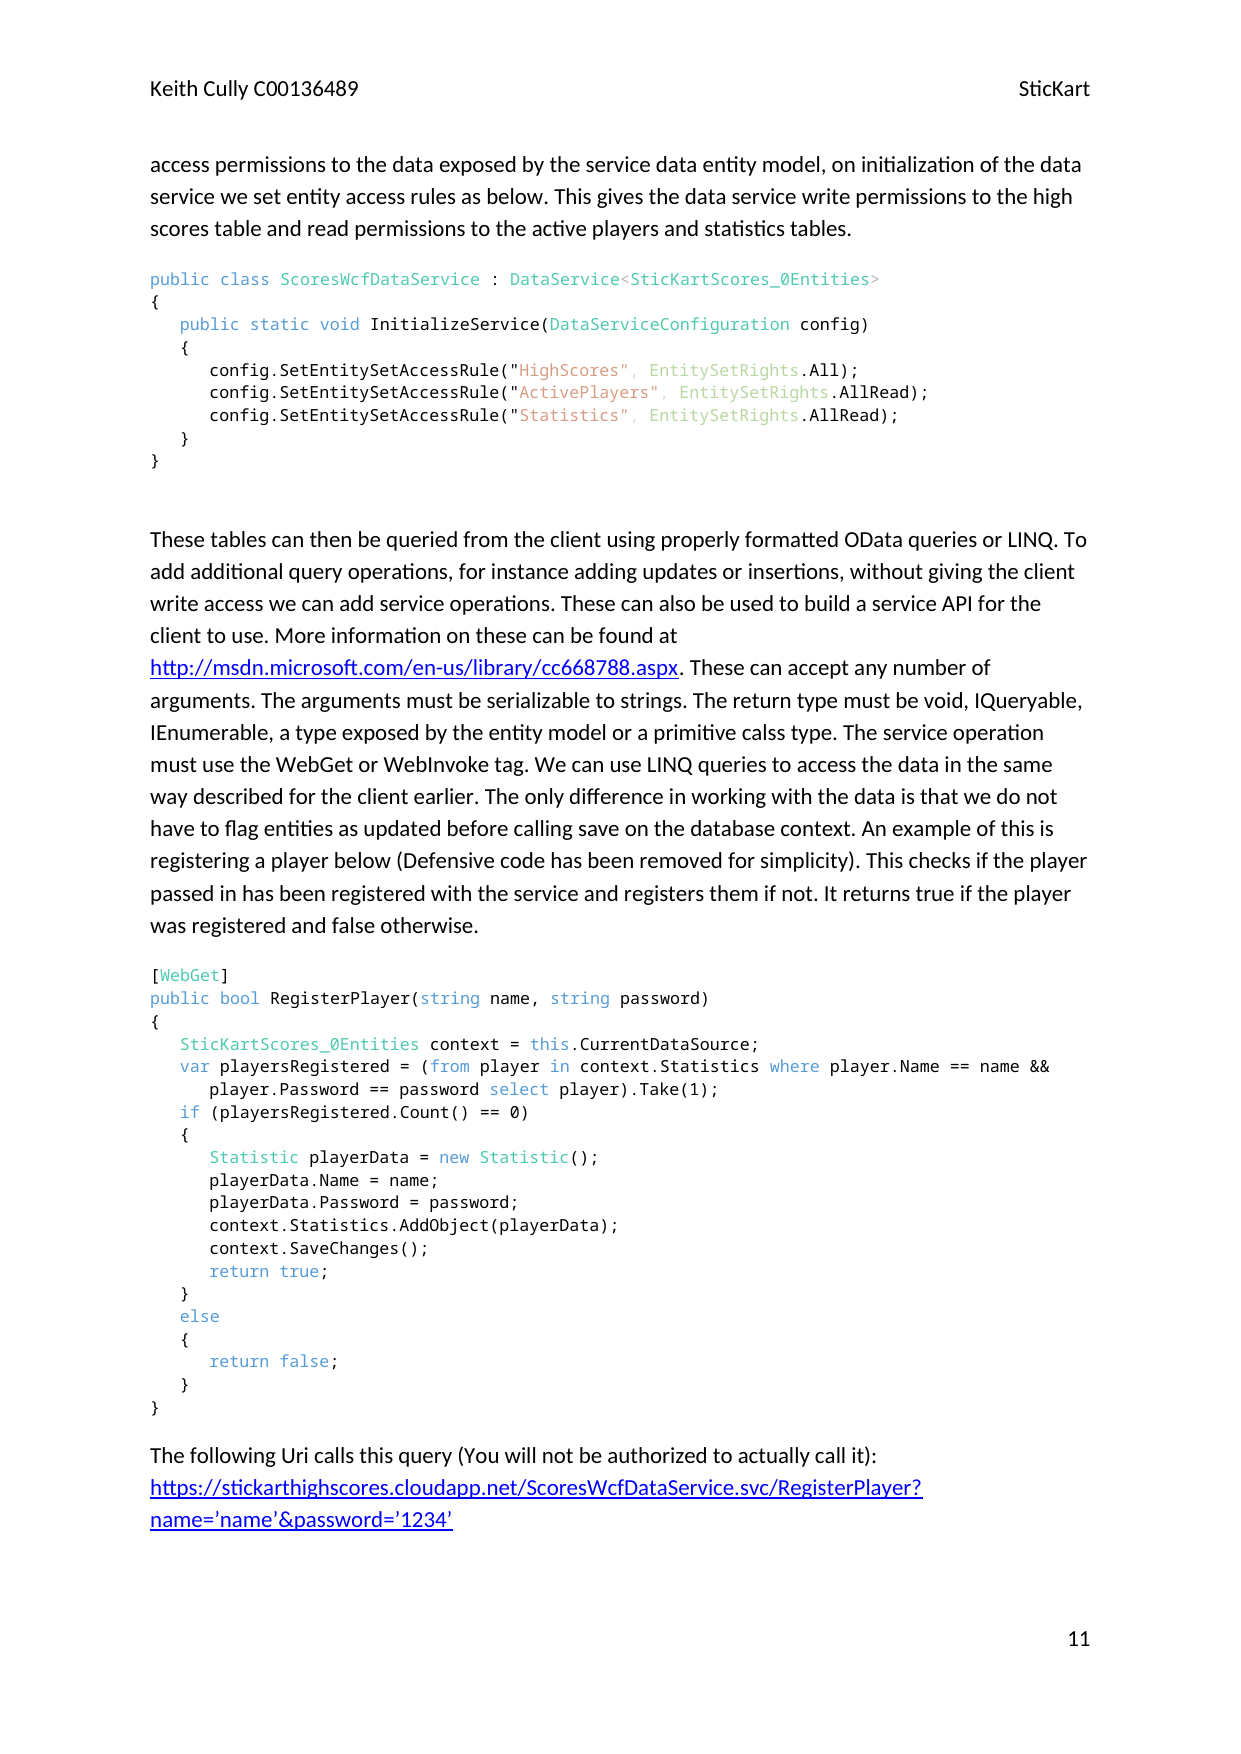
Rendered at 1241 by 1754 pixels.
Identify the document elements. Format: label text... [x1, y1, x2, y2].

text context.Statistics.AddObject(playerData); [209, 1214, 1090, 1237]
text if (playersRegistered.Count() == 0) [179, 1100, 1090, 1123]
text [150, 150, 1090, 242]
text public static void InitializeService(DataServiceConfiguration config) [179, 313, 1090, 336]
text { [150, 1009, 1090, 1032]
text { [150, 290, 1090, 313]
text public class ScoresWcfDataService : DataService<SticKartScores_0Entities> [150, 267, 1090, 290]
text } [179, 426, 1090, 449]
text return true; [209, 1259, 1090, 1282]
text These tables can then be queried from the client using properly formatted OData queries or LINQ. To add additional query operations, for instance adding updates or insertions, without giving the client write access we can add service operations. These can also be used to build a service API for the client to use. More information on these can be found at http://msdn.microsoft.com/en-us/library/cc668788.aspx. These can accept any number of arguments. The arguments must be serializable to strings. The return type must be void, IQueryable, IEnumerable, a type exposed by the entity model or a primitive calss type. The service operation must use the WebGet or WebInvoke tag. We can use LINQ queries to access the data in the same way described for the client earlier. The only difference in working with the data is that we do not have to flag entities as updated before calling save on the database context. An example of this is registering a player below (Defensive code has been removed for simplicity). This checks if the player passed in has been registered with the service and registers them if not. It returns true if the player was registered and false otherwise. [150, 525, 1090, 939]
text Statistic playerData = new Statistic(); [209, 1146, 1090, 1168]
text { [179, 336, 1090, 358]
text } [150, 449, 1090, 472]
text playerData.Password = password; [209, 1191, 1090, 1214]
text playerData.Name = name; [209, 1168, 1090, 1191]
text SticKartScores_0Entities context = this.CurrentDataSource; [179, 1032, 1090, 1055]
text The following Uri calls this query (You will not be authorized to actually call it): https://stickarthighscores.cloudapp.net/ScoresWcfDataService.svc/RegisterPlayer?name=’name’&password=’1234’ [150, 1441, 1090, 1533]
text else [179, 1305, 1090, 1327]
text return false; [209, 1350, 1090, 1373]
text } [179, 1373, 1090, 1396]
text public bool RegisterPlayer(string name, string password) [150, 987, 1090, 1009]
text { [179, 1327, 1090, 1350]
text var playersRegistered = (from player in context.Statistics where player.Name == name && player.Password == password select player).Take(1); [179, 1055, 1090, 1100]
text context.SaveChanges(); [209, 1237, 1090, 1259]
text config.SetEntitySetAccessRule("HighScores", EntitySetRights.All); [209, 358, 1090, 381]
text config.SetEntitySetAccessRule("Statistics", EntitySetRights.AllRead); [209, 404, 1090, 426]
text } [150, 1396, 1090, 1418]
text [WebGet] [150, 964, 1090, 987]
text config.SetEntitySetAccessRule("ActivePlayers", EntitySetRights.AllRead); [209, 381, 1090, 404]
text } [179, 1282, 1090, 1305]
text { [179, 1123, 1090, 1146]
